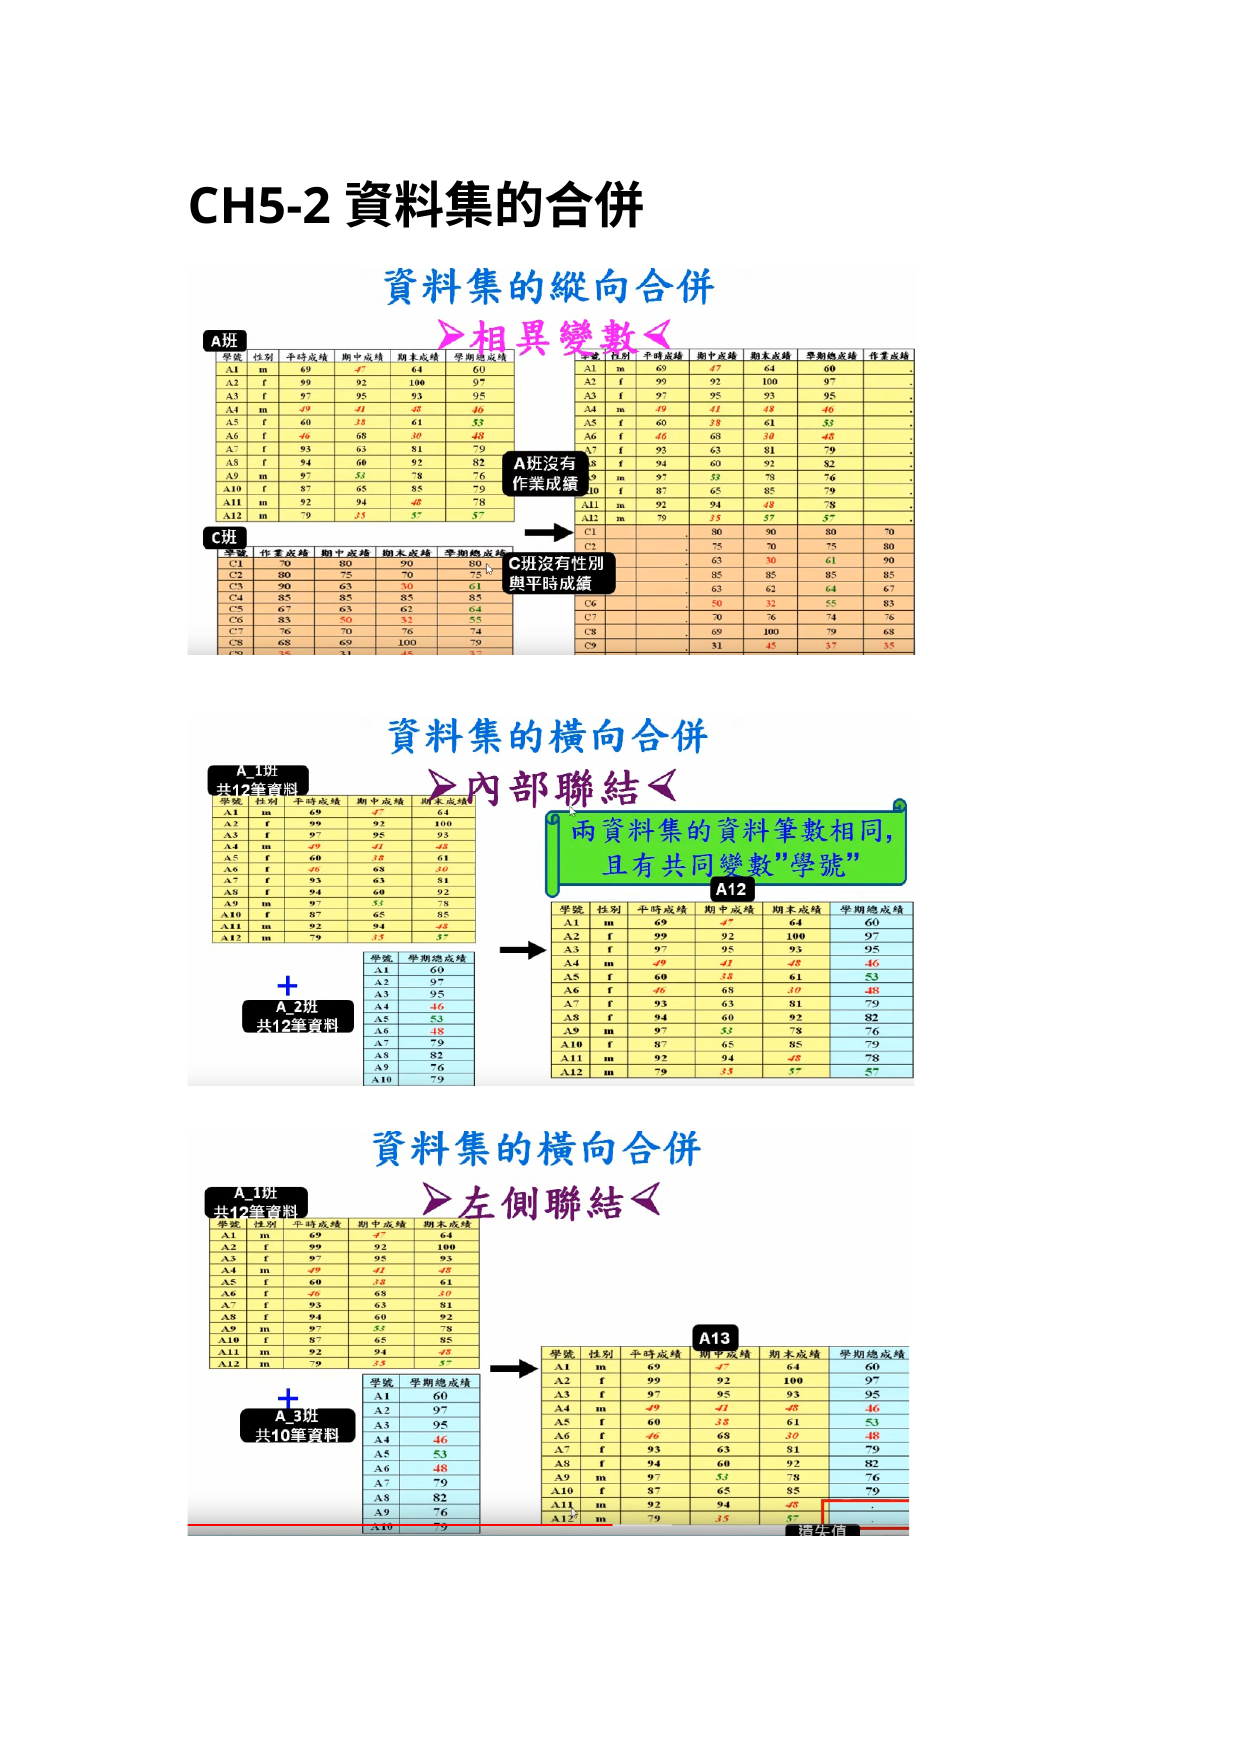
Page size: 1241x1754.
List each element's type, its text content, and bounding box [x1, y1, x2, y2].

subtitle CH5-2 資料集的合併 [187, 164, 1053, 239]
